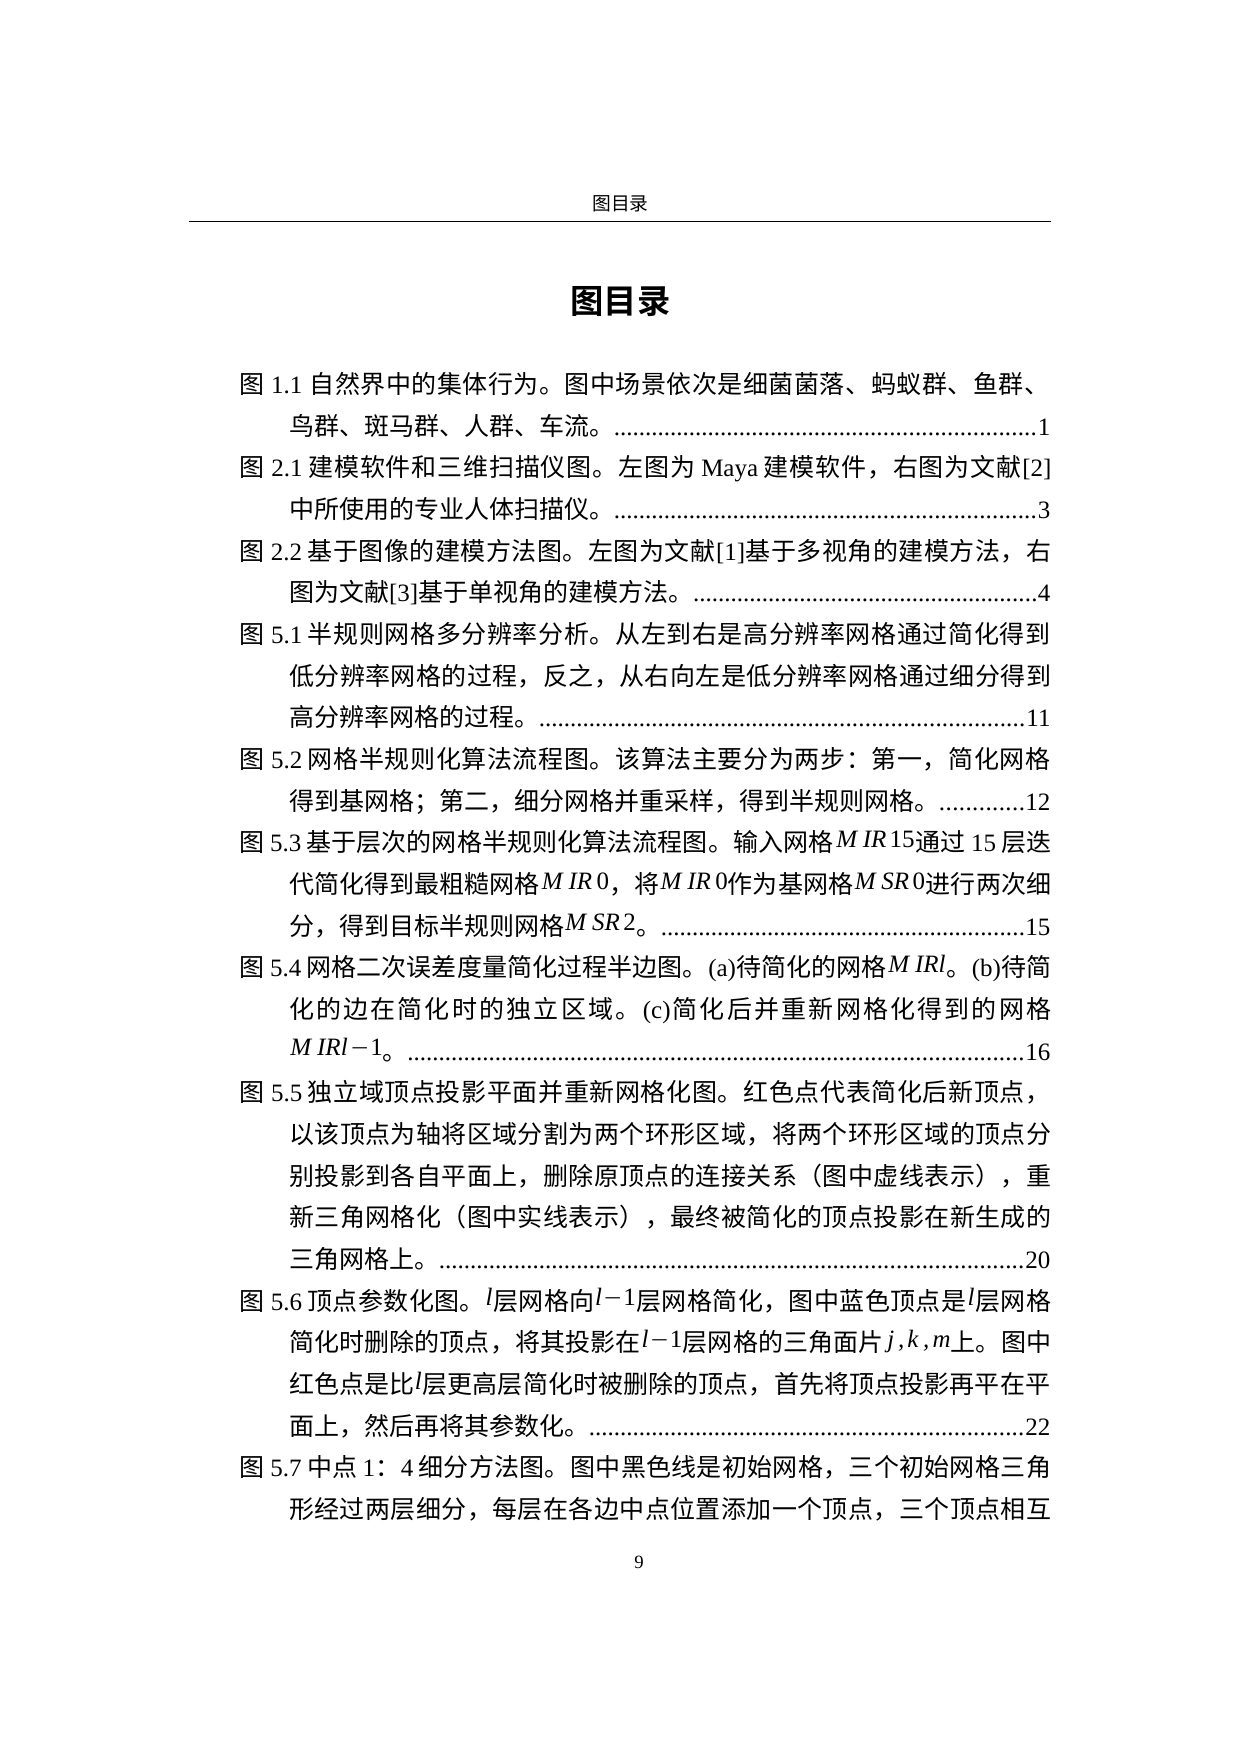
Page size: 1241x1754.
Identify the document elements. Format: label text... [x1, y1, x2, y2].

text 图 5.3基于层次的网格半规则化算法流程图。输入网格通过15层迭代简化得到最粗糙网格，将作为基网格进行两次细分，得到目标半规则网格。 15 [239, 818, 1051, 943]
text 图目录 [189, 274, 1051, 323]
text 图 2.2基于图像的建模方法图。左图为文献[1]基于多视角的建模方法，右图为文献[3]基于单视角的建模方法。 4 [239, 527, 1051, 610]
text 图 5.5独立域顶点投影平面并重新网格化图。红色点代表简化后新顶点，以该顶点为轴将区域分割为两个环形区域，将两个环形区域的顶点分别投影到各自平面上，删除原顶点的连接关系（图中虚线表示），重新三角网格化（图中实线表示），最终被简化的顶点投影在新生成的三角网格上。 20 [239, 1068, 1051, 1277]
text 图 1.1 自然界中的集体行为。图中场景依次是细菌菌落、蚂蚁群、鱼群、鸟群、斑马群、人群、车流。 1 [239, 360, 1051, 443]
text 图 5.1半规则网格多分辨率分析。从左到右是高分辨率网格通过简化得到低分辨率网格的过程，反之，从右向左是低分辨率网格通过细分得到高分辨率网格的过程。 11 [239, 610, 1051, 735]
text 图 5.4网格二次误差度量简化过程半边图。(a)待简化的网格。(b)待简化的边在简化时的独立区域。(c)简化后并重新网格化得到的网格。 16 [239, 943, 1051, 1068]
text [239, 1443, 1051, 1527]
text 图 2.1建模软件和三维扫描仪图。左图为Maya建模软件，右图为文献[2]中所使用的专业人体扫描仪。 3 [239, 443, 1051, 527]
text 图 5.2网格半规则化算法流程图。该算法主要分为两步：第一，简化网格得到基网格；第二，细分网格并重采样，得到半规则网格。 12 [239, 735, 1051, 818]
text 图 5.6顶点参数化图。层网格向层网格简化，图中蓝色顶点是层网格简化时删除的顶点，将其投影在层网格的三角面片上。图中红色点是比层更高层简化时被删除的顶点，首先将顶点投影再平在平面上，然后再将其参数化。 22 [239, 1277, 1051, 1443]
